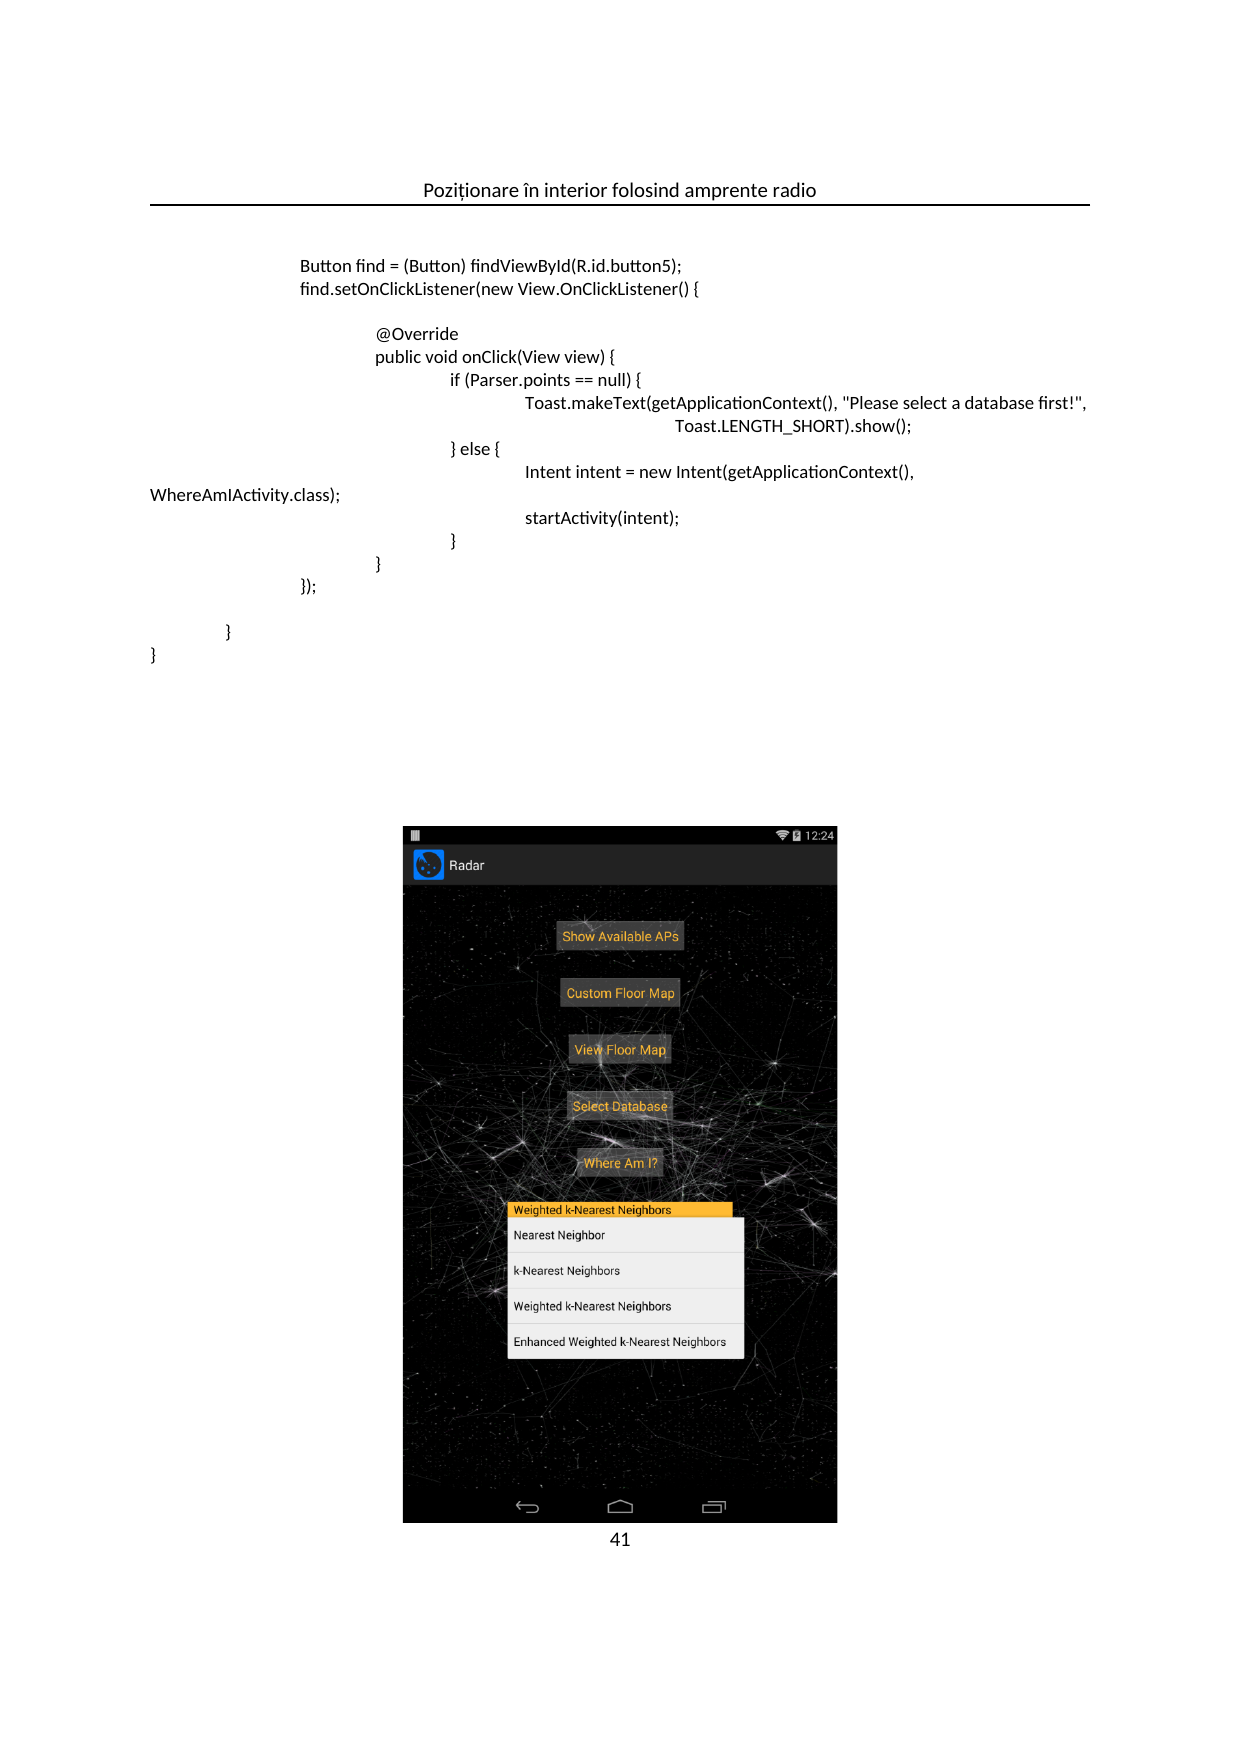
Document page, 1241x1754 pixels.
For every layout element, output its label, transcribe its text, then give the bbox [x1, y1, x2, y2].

text } [150, 529, 1090, 552]
text }); [150, 575, 1090, 598]
text Toast.LENGTH_SHORT).show(); [150, 414, 1090, 437]
text } else { [150, 437, 1090, 460]
text Button find = (Button) findViewById(R.id.button5); [150, 254, 1090, 277]
text find.setOnClickListener(new View.OnClickListener() { [150, 277, 1090, 300]
text } [150, 643, 1090, 666]
text } [150, 552, 1090, 575]
text if (Parser.points == null) { [150, 368, 1090, 391]
text @Override [150, 323, 1090, 346]
picture [402, 826, 838, 1523]
text Intent intent = new Intent(getApplicationContext(), WhereAmIActivity.class); [150, 460, 1090, 506]
text startActivity(intent); [150, 506, 1090, 529]
text public void onClick(View view) { [150, 346, 1090, 368]
text Toast.makeText(getApplicationContext(), "Please select a database first!", [150, 391, 1090, 414]
text } [150, 621, 1090, 643]
